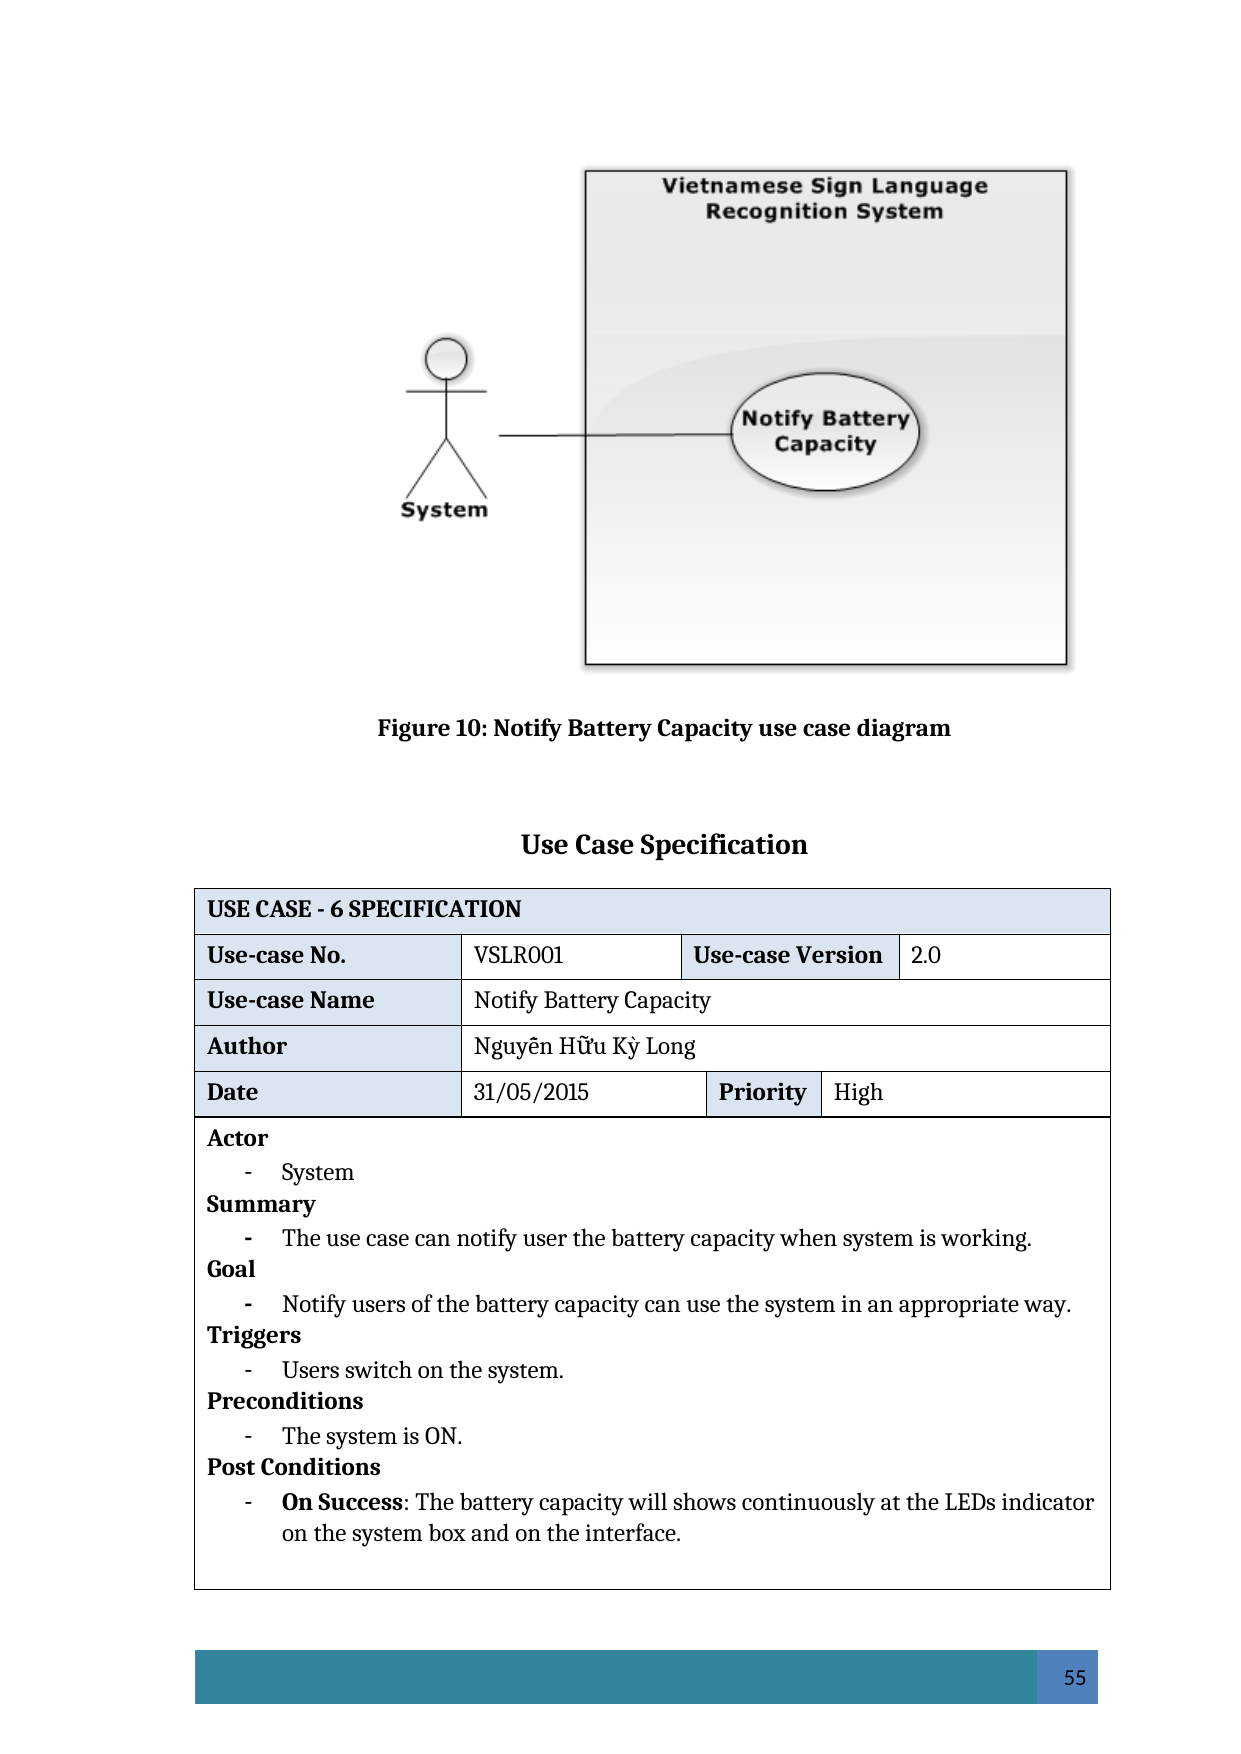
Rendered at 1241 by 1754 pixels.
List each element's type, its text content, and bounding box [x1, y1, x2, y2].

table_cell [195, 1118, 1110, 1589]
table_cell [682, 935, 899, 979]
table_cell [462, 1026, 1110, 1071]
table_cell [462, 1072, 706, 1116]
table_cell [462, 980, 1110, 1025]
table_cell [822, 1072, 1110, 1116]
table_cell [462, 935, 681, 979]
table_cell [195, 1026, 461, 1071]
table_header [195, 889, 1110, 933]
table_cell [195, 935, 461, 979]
picture [369, 147, 1091, 689]
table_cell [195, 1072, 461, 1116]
list Figure 10: Notify Battery Capacity use case diagram [207, 713, 1122, 742]
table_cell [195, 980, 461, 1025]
text Use Case Specification [207, 828, 1122, 862]
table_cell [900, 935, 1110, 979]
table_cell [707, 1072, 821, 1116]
